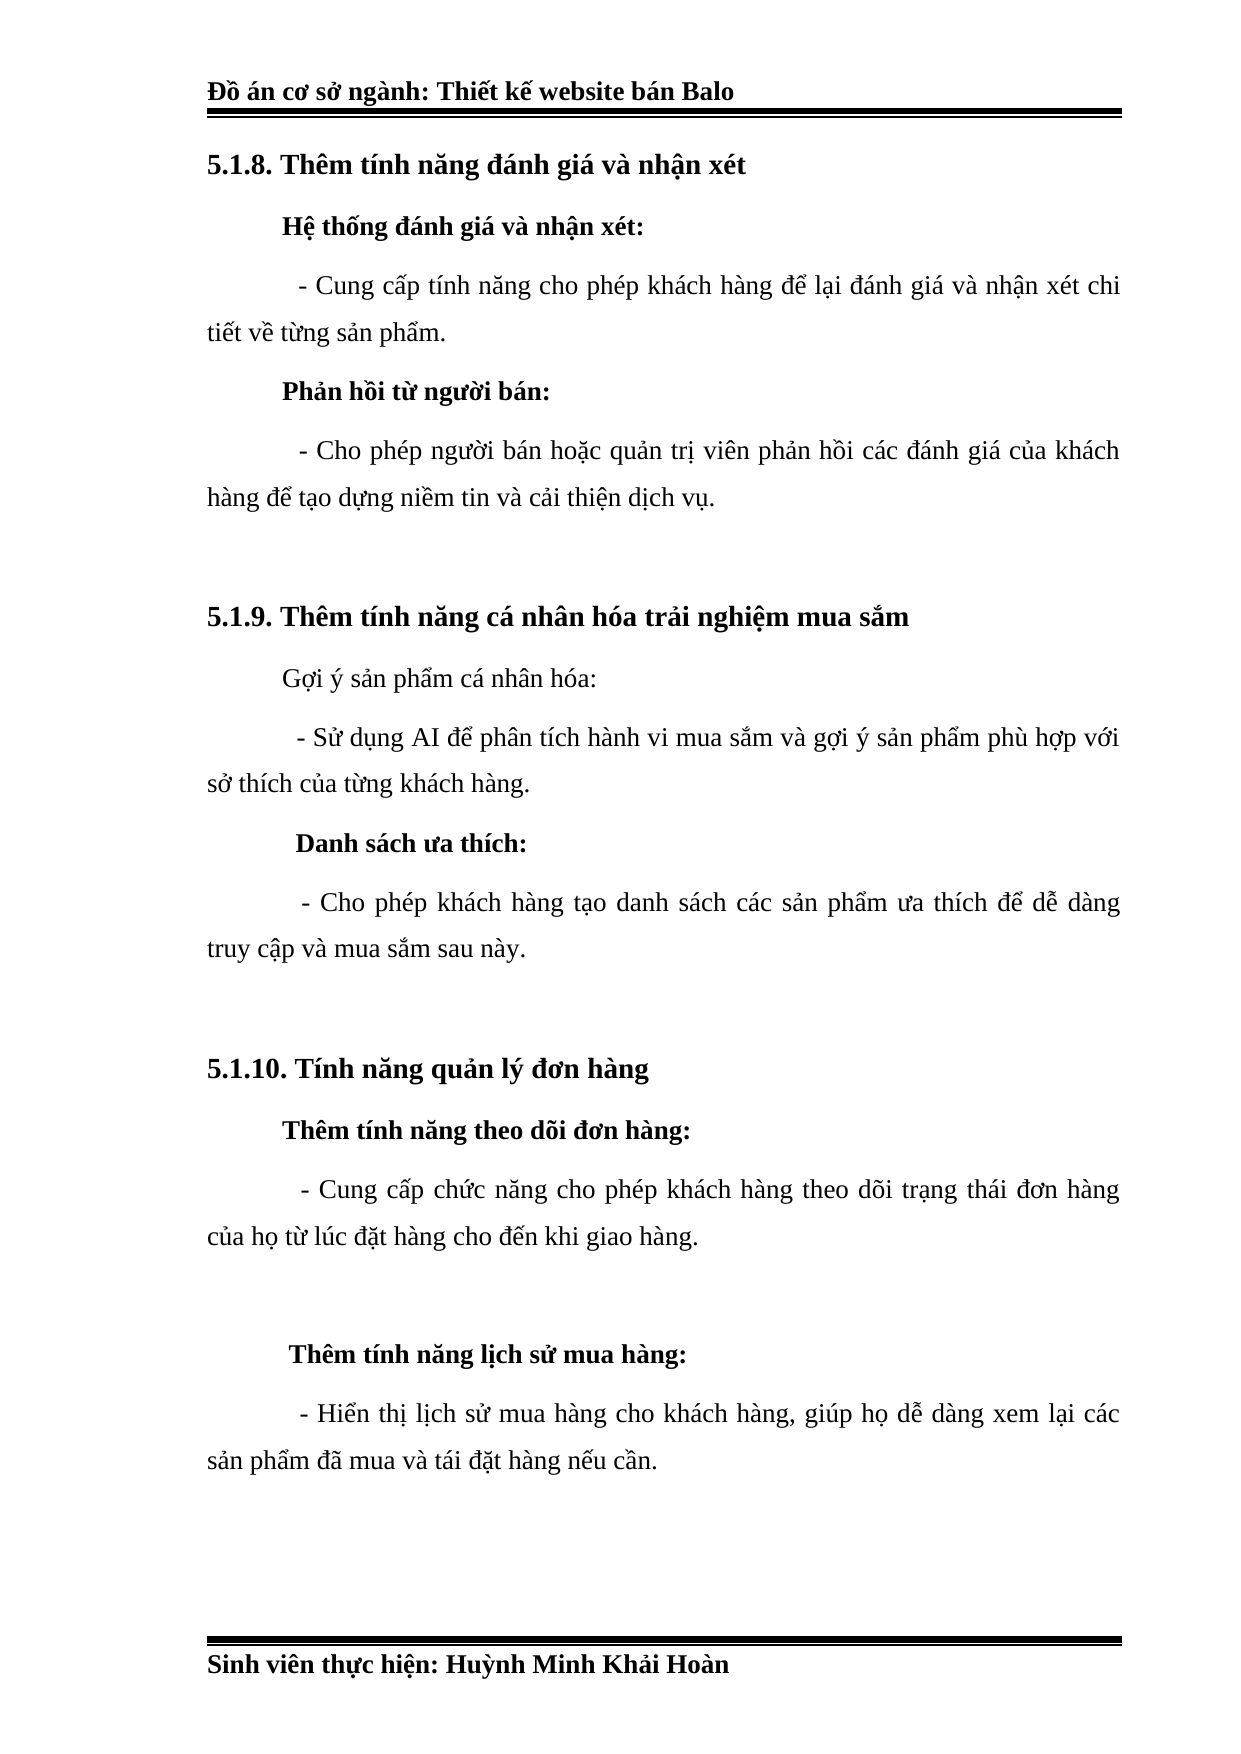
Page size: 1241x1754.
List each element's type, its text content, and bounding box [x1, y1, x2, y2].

text - Sử dụng AI để phân tích hành vi mua sắm và gợi ý sản phẩm phù hợp với sở thích của từng khách hàng. [207, 721, 1122, 799]
text - Cung cấp chức năng cho phép khách hàng theo dõi trạng thái đơn hàng của họ từ lúc đặt hàng cho đến khi giao hàng. [207, 1173, 1122, 1251]
text Phản hồi từ người bán: [207, 375, 1122, 406]
subtitle Tính năng quản lý đơn hàng [207, 1051, 1122, 1084]
subtitle Thêm tính năng cá nhân hóa trải nghiệm mua sắm [207, 599, 1122, 632]
subtitle Thêm tính năng đánh giá và nhận xét [207, 147, 1122, 181]
text Thêm tính năng lịch sử mua hàng: [207, 1338, 1122, 1369]
text Danh sách ưa thích: [207, 827, 1122, 858]
text - Cho phép người bán hoặc quản trị viên phản hồi các đánh giá của khách hàng để tạo dựng niềm tin và cải thiện dịch vụ. [207, 434, 1122, 512]
text Thêm tính năng theo dõi đơn hàng: [207, 1114, 1122, 1145]
text - Cho phép khách hàng tạo danh sách các sản phẩm ưa thích để dễ dàng truy cập và mua sắm sau này. [207, 886, 1122, 964]
text - Hiển thị lịch sử mua hàng cho khách hàng, giúp họ dễ dàng xem lại các sản phẩm đã mua và tái đặt hàng nếu cần. [207, 1397, 1122, 1475]
text - Cung cấp tính năng cho phép khách hàng để lại đánh giá và nhận xét chi tiết về từng sản phẩm. [207, 269, 1122, 347]
text Hệ thống đánh giá và nhận xét: [207, 210, 1122, 241]
text Gợi ý sản phẩm cá nhân hóa: [207, 662, 1122, 693]
